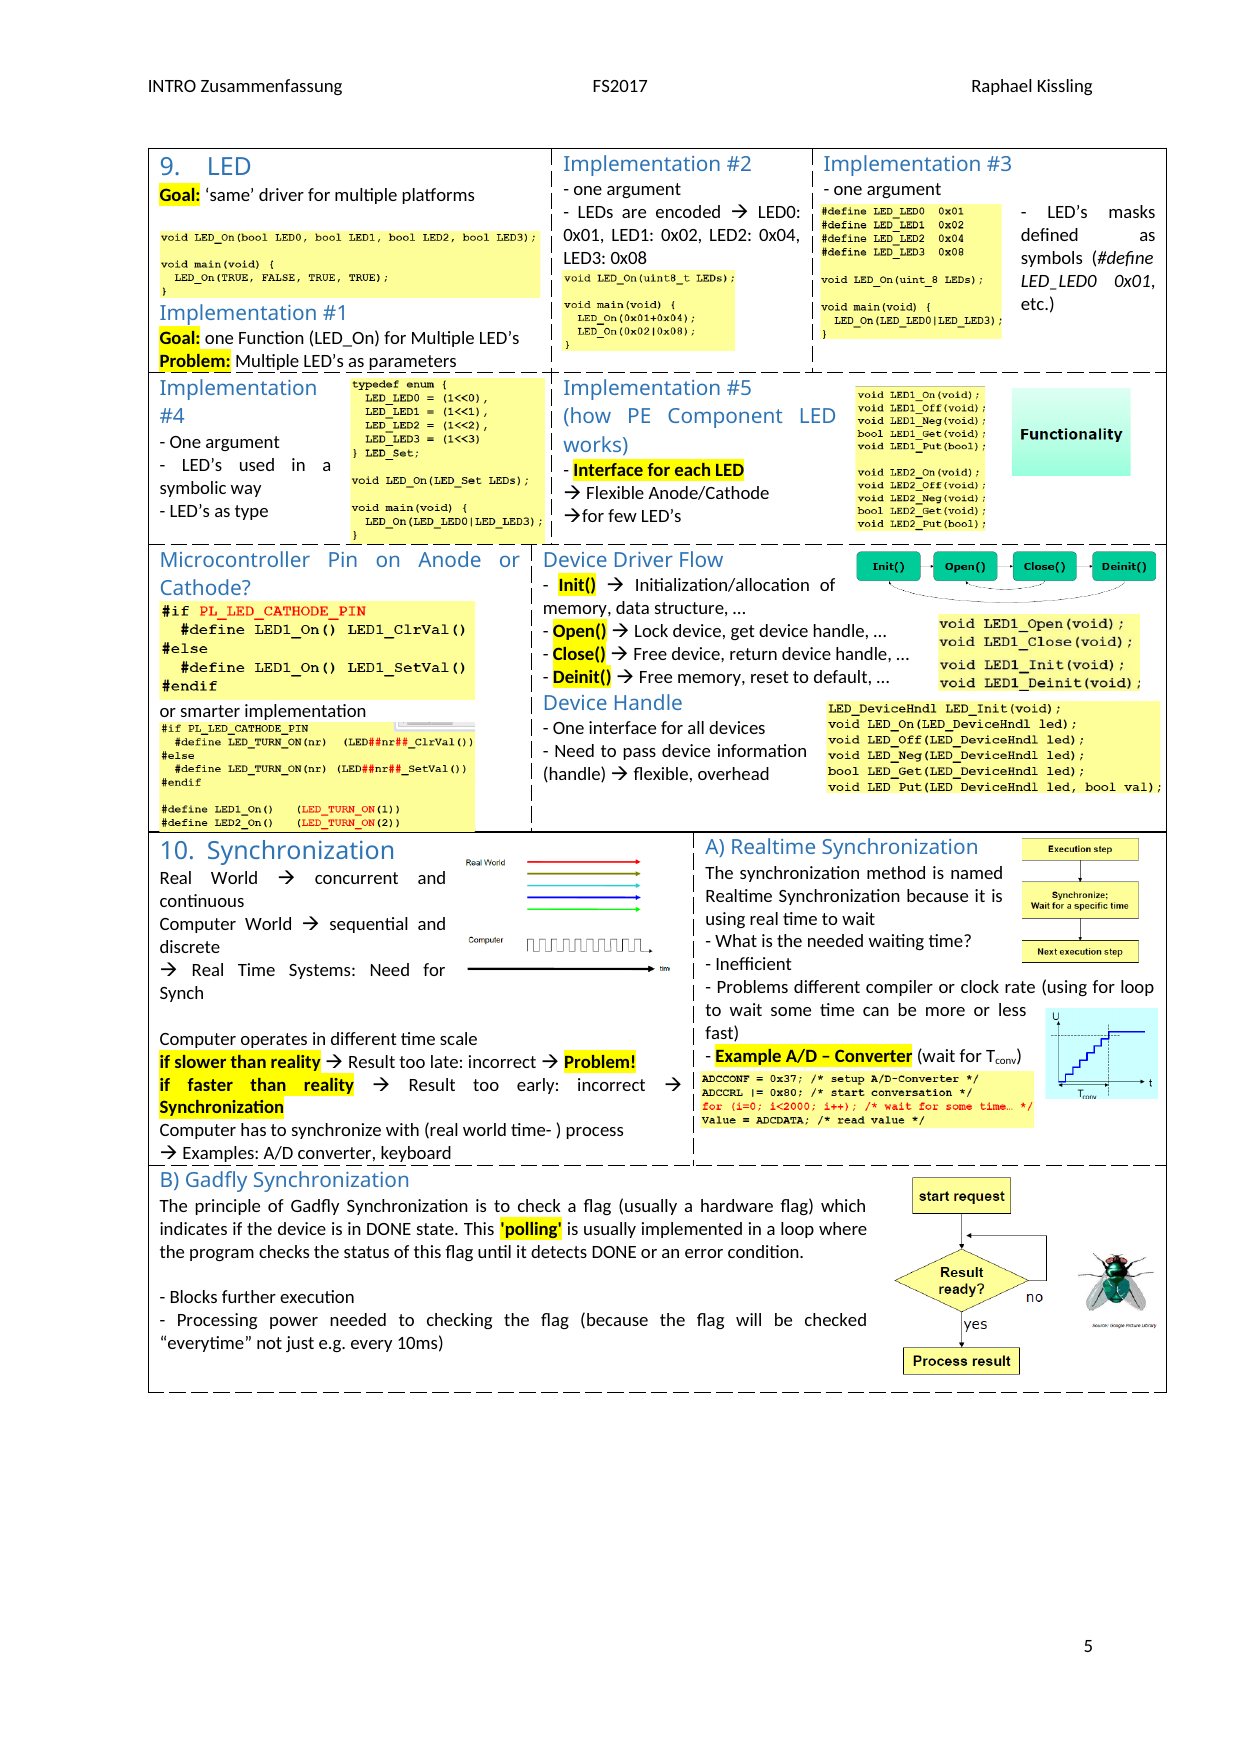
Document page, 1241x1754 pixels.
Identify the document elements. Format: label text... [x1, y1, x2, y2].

table_cell Synchronization Real World concurrent and continuous Computer World sequential and discrete Real Time Systems: Need for Synch Computer operates in different time scale if slower than reality Result too late: incorrect Problem! if faster than reality Result too early: incorrect Synchronization Computer has to synchronize with (real world time- ) process Examples: A/D converter, keyboard [149, 833, 694, 1164]
picture [350, 378, 545, 544]
table_cell Device Driver Flow - Init() Initialization/allocation of memory, data structure, … - Open() Lock device, get device handle, … - Close() Free device, return device handle, … - Deinit() Free memory, reset to default, … Device Handle - One interface for all devices - Need to pass device information (handle) flexible, overhead [531, 544, 1166, 831]
picture [1045, 1008, 1158, 1099]
picture [159, 231, 541, 298]
table_cell LED Goal: ‘same’ driver for multiple platforms Implementation #1 Goal: one Function (LED_On) for Multiple LED’s Problem: Multiple LED’s as parameters [149, 149, 552, 372]
picture [159, 601, 476, 700]
table_cell Implementation #5 (how PE Component LED works) - Interface for each LED Flexible Anode/Cathode for few LED’s [552, 372, 1166, 544]
picture [1020, 837, 1139, 962]
picture [887, 1171, 1159, 1378]
picture [853, 378, 985, 529]
picture [700, 1071, 1035, 1128]
picture [852, 548, 1156, 602]
table_cell Implementation #3 - one argument - LED’s masks defined as symbols (#define LED_LED0 0x01, etc.) [812, 149, 1166, 372]
picture [561, 270, 736, 351]
picture [1011, 388, 1131, 476]
picture [936, 614, 1140, 690]
table_cell Implementation #4 - One argument - LED’s used in a symbolic way - LED’s as type [149, 372, 552, 544]
picture [820, 204, 1002, 339]
picture [826, 701, 1161, 793]
table_cell Microcontroller Pin on Anode or Cathode? or smarter implementation [149, 544, 531, 831]
table_cell A) Realtime Synchronization The synchronization method is named Realtime Synchronization because it is using real time to wait - What is the needed waiting time? - Inefficient - Problems different compiler or clock rate (using for loop to wait some time can be more or less fast) - Example A/D – Converter (wait for Tconv) [694, 833, 1166, 1164]
table_cell Implementation #2 - one argument - LEDs are encoded LED0: 0x01, LED1: 0x02, LED2: 0x04, LED3: 0x08 [552, 149, 812, 372]
picture [159, 722, 476, 832]
table_cell B) Gadfly Synchronization The principle of Gadfly Synchronization is to check a flag (usually a hardware flag) which indicates if the device is in DONE state. This 'polling' is usually implemented in a loop where the program checks the status of this flag until it detects DONE or an error condition. - Blocks further execution - Processing power needed to checking the flag (because the flag will be checked “everytime” not just e.g. every 10ms) [149, 1165, 1166, 1392]
picture [463, 855, 670, 971]
